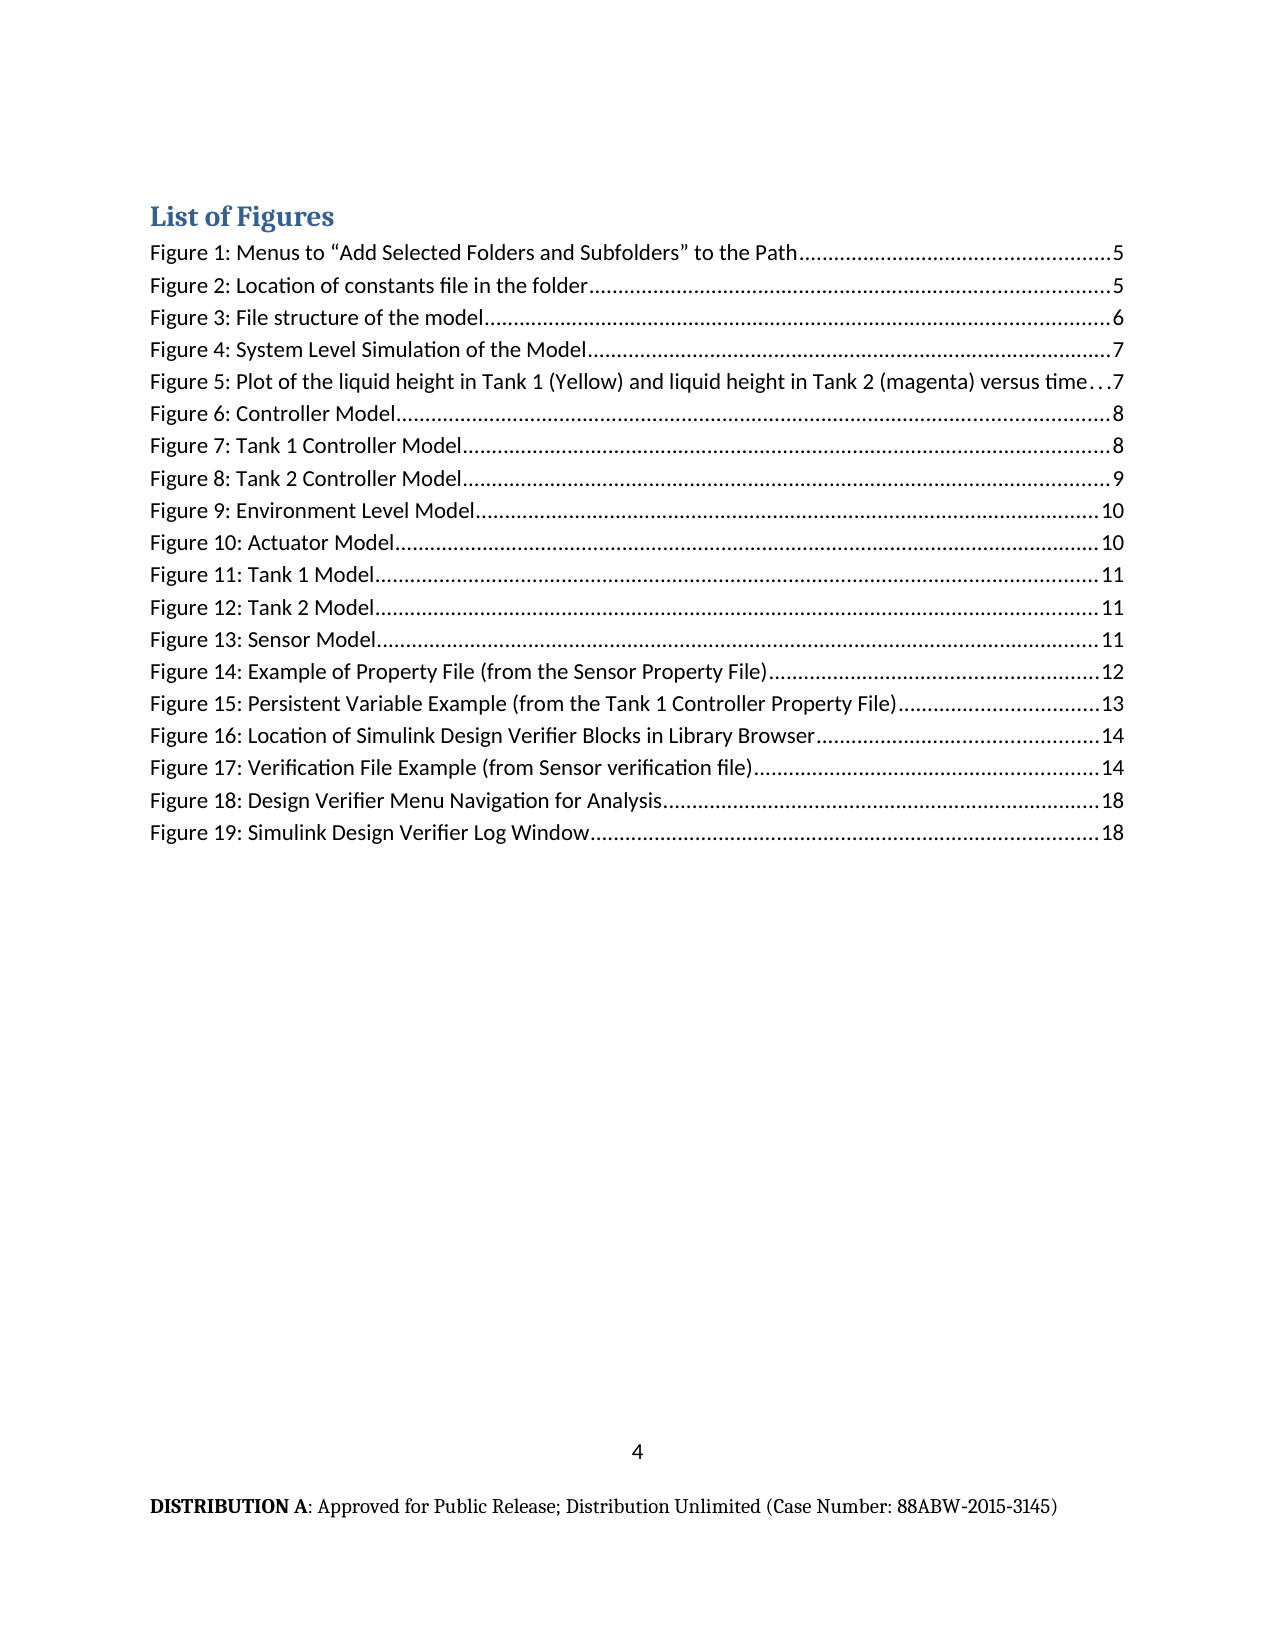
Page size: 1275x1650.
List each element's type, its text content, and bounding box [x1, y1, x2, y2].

text Figure 11: Tank 1 Model 11 [150, 560, 1125, 588]
text Figure 19: Simulink Design Verifier Log Window 18 [150, 818, 1125, 846]
text Figure 7: Tank 1 Controller Model 8 [150, 432, 1125, 460]
text Figure 2: Location of constants file in the folder 5 [150, 271, 1125, 299]
text Figure 3: File structure of the model 6 [150, 303, 1125, 331]
text Figure 9: Environment Level Model 10 [150, 496, 1125, 524]
text Figure 13: Sensor Model 11 [150, 625, 1125, 653]
text Figure 10: Actuator Model 10 [150, 528, 1125, 556]
text Figure 4: System Level Simulation of the Model 7 [150, 335, 1125, 363]
text Figure 16: Location of Simulink Design Verifier Blocks in Library Browser 14 [150, 721, 1125, 749]
text Figure 12: Tank 2 Model 11 [150, 593, 1125, 621]
text Figure 1: Menus to “Add Selected Folders and Subfolders” to the Path 5 [150, 238, 1125, 267]
subtitle List of Figures [150, 200, 1125, 233]
text Figure 15: Persistent Variable Example (from the Tank 1 Controller Property File) 13 [150, 689, 1125, 717]
text Figure 5: Plot of the liquid height in Tank 1 (Yellow) and liquid height in Tank 2 (magenta) versus time 7 [150, 367, 1125, 395]
text Figure 14: Example of Property File (from the Sensor Property File) 12 [150, 657, 1125, 685]
text Figure 17: Verification File Example (from Sensor verification file) 14 [150, 753, 1125, 782]
text Figure 8: Tank 2 Controller Model 9 [150, 464, 1125, 492]
text Figure 6: Controller Model 8 [150, 399, 1125, 427]
text Figure 18: Design Verifier Menu Navigation for Analysis 18 [150, 786, 1125, 814]
